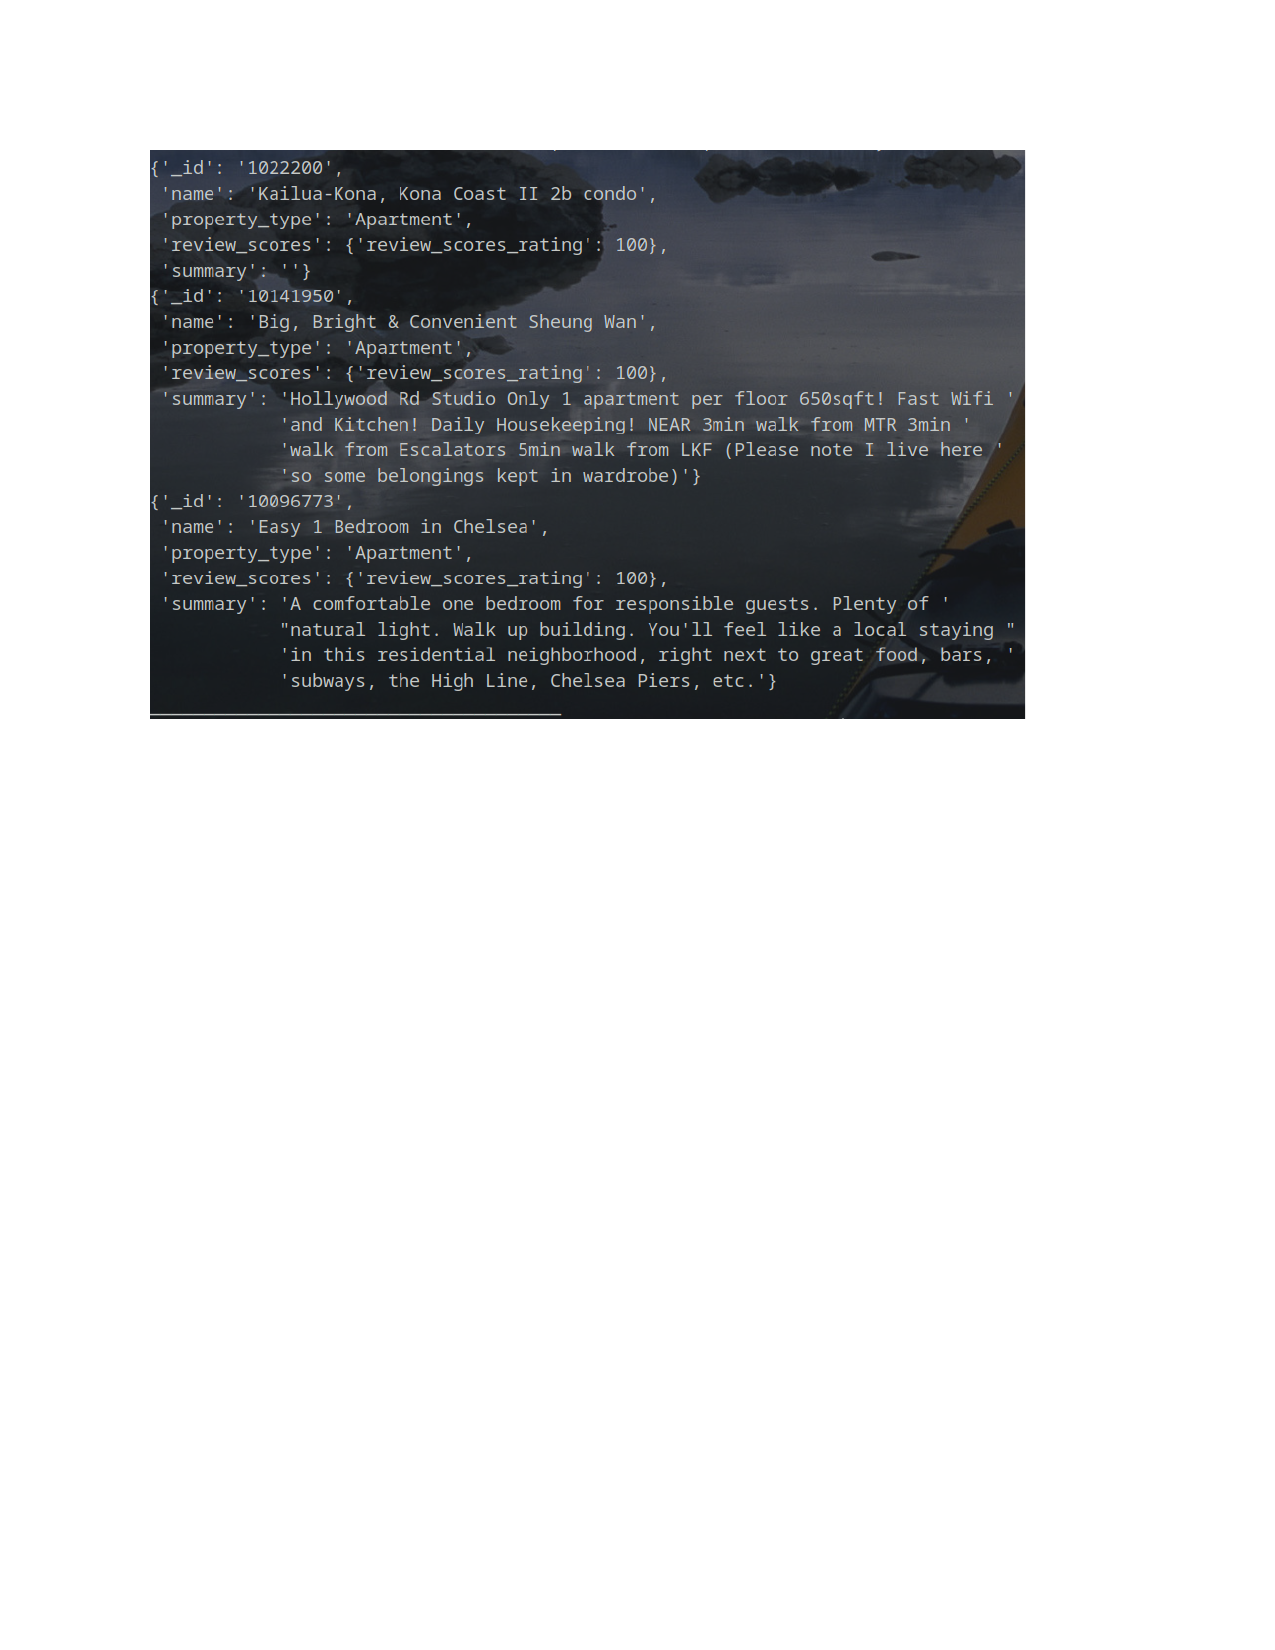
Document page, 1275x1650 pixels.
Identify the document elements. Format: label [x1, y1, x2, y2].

picture [150, 150, 1025, 719]
